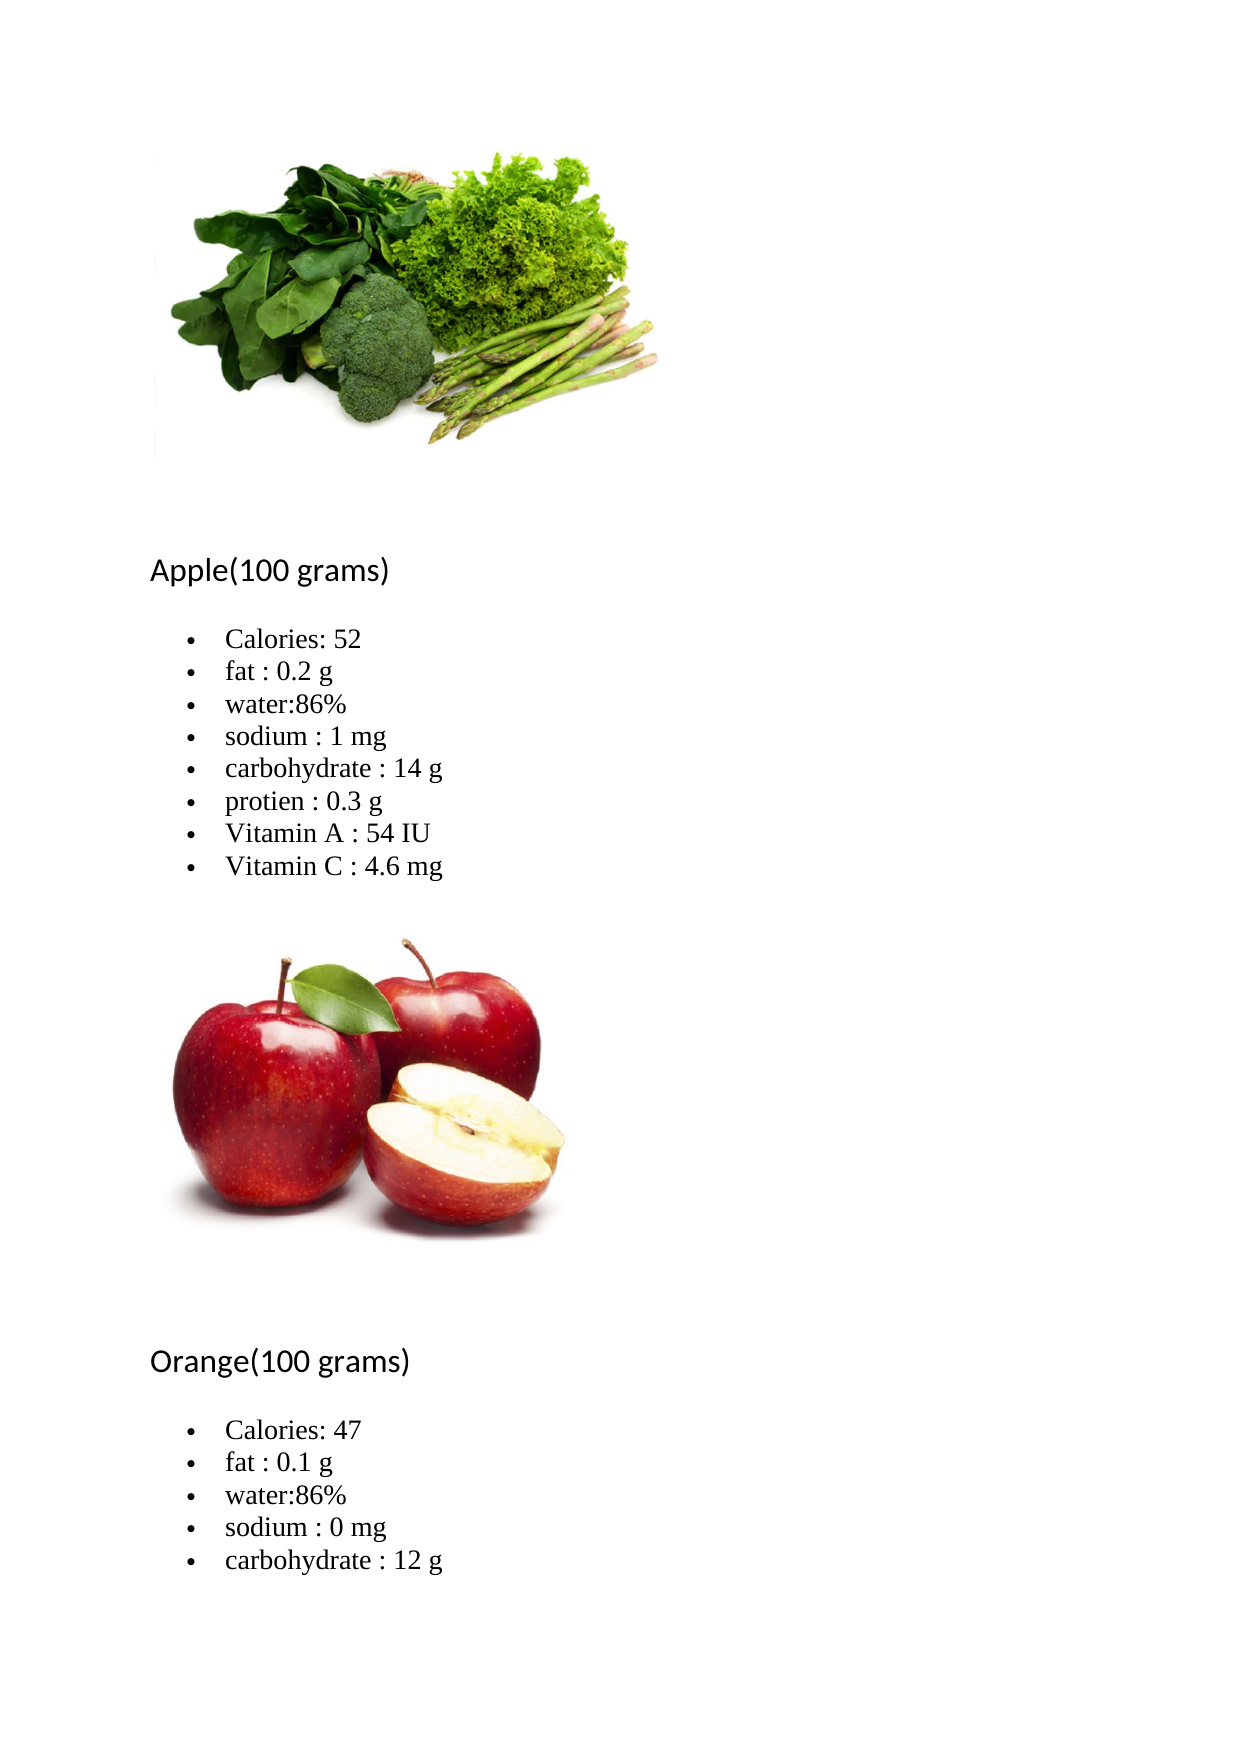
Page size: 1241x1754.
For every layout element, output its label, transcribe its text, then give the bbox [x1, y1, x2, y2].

list protien : 0.3 g [187, 784, 1090, 816]
list fat : 0.2 g [187, 654, 1090, 687]
picture [150, 150, 672, 459]
list sodium : 1 mg [187, 719, 1090, 752]
list Vitamin C : 4.6 mg [187, 849, 1090, 881]
picture [150, 910, 574, 1254]
list carbohydrate : 14 g [187, 752, 1090, 784]
list water:86% [187, 1478, 1090, 1510]
list Calories: 47 [187, 1413, 1090, 1446]
list sodium : 0 mg [187, 1510, 1090, 1543]
text Apple(100 grams) [150, 549, 1090, 589]
text Orange(100 grams) [150, 1340, 1090, 1381]
list Calories: 52 [187, 622, 1090, 654]
list carbohydrate : 12 g [187, 1543, 1090, 1575]
list fat : 0.1 g [187, 1446, 1090, 1478]
list water:86% [187, 687, 1090, 719]
list Vitamin A : 54 IU [187, 816, 1090, 849]
